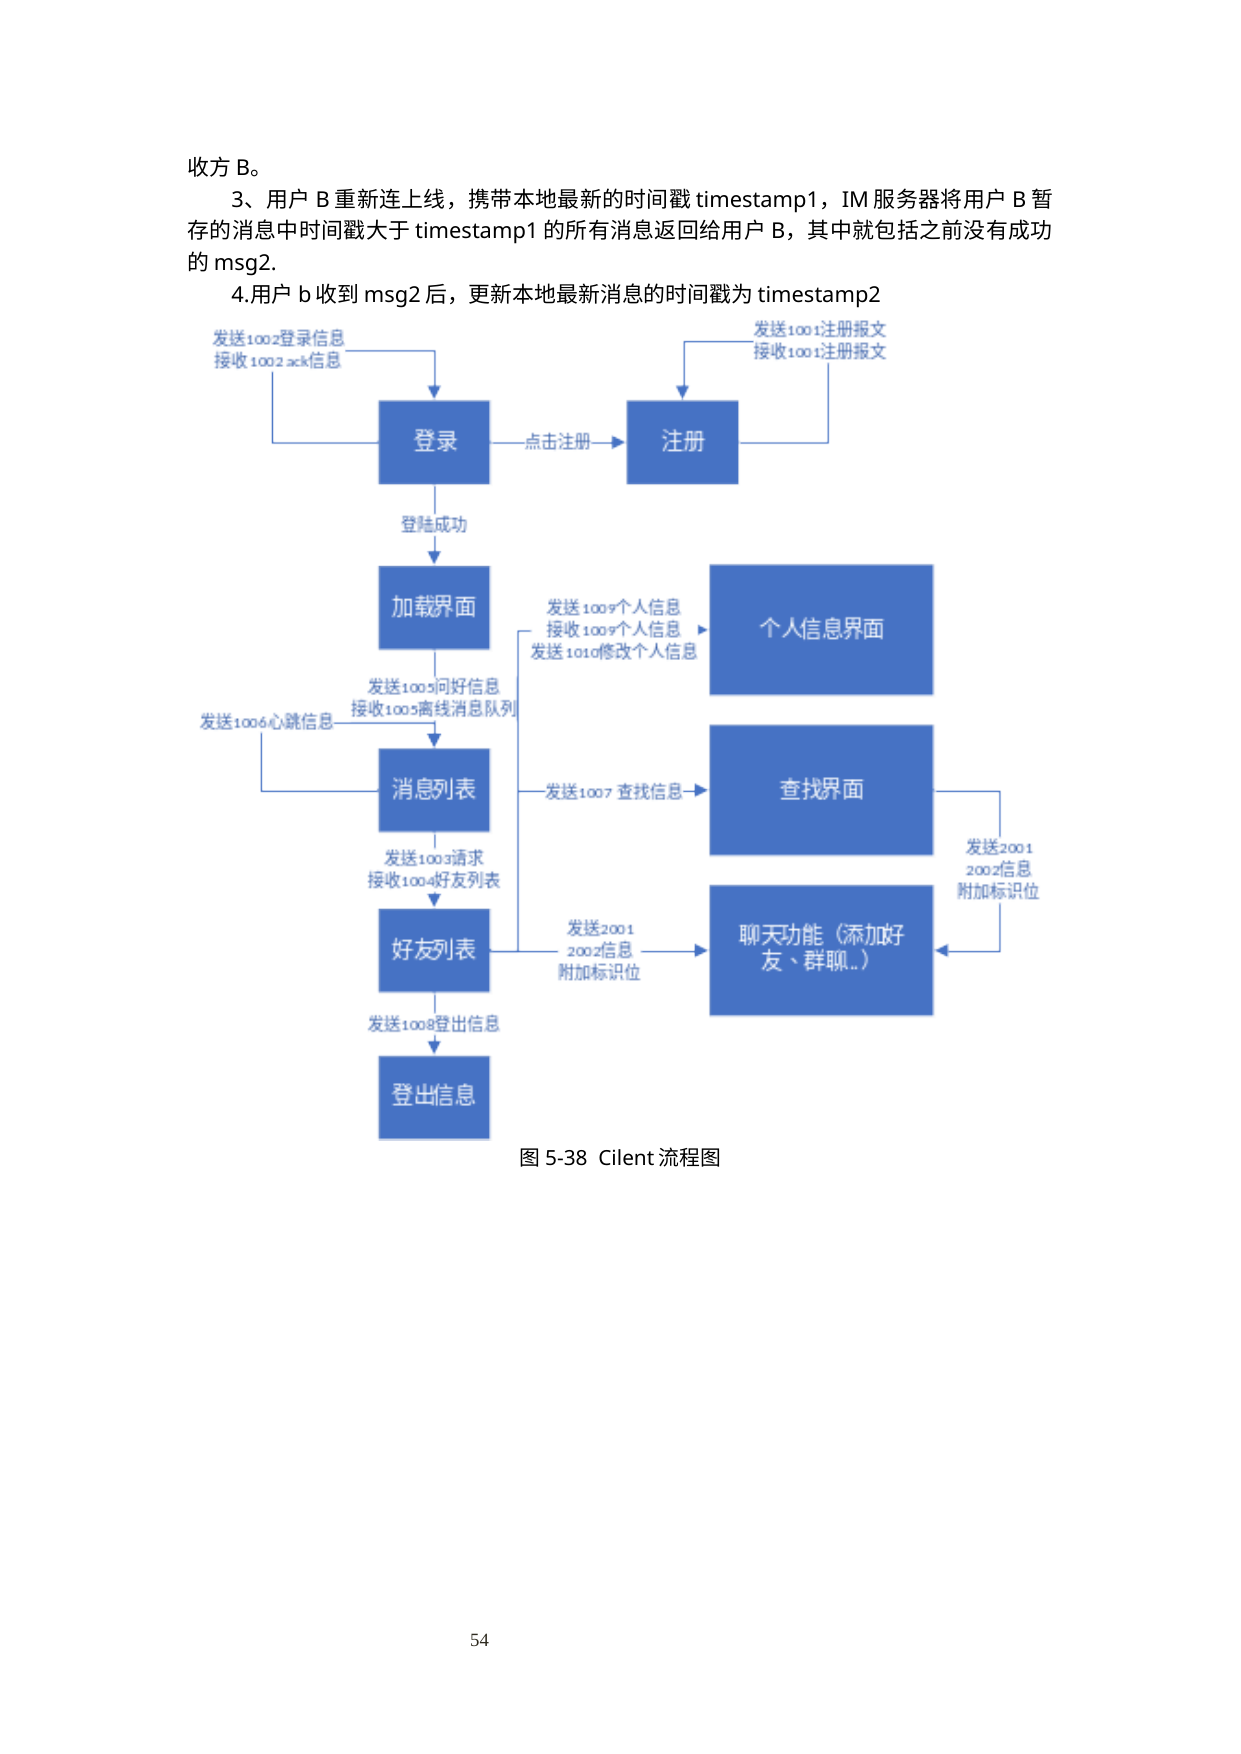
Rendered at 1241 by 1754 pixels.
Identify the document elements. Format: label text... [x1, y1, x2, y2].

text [187, 150, 1053, 182]
text 4.用户b收到msg2后，更新本地最新消息的时间戳为timestamp2 [187, 277, 1053, 309]
text 3、用户B重新连上线，携带本地最新的时间戳timestamp1，IM服务器将用户B暂存的消息中时间戳大于timestamp1的所有消息返回给用户B，其中就包括之前没有成功的msg2. [187, 182, 1053, 277]
